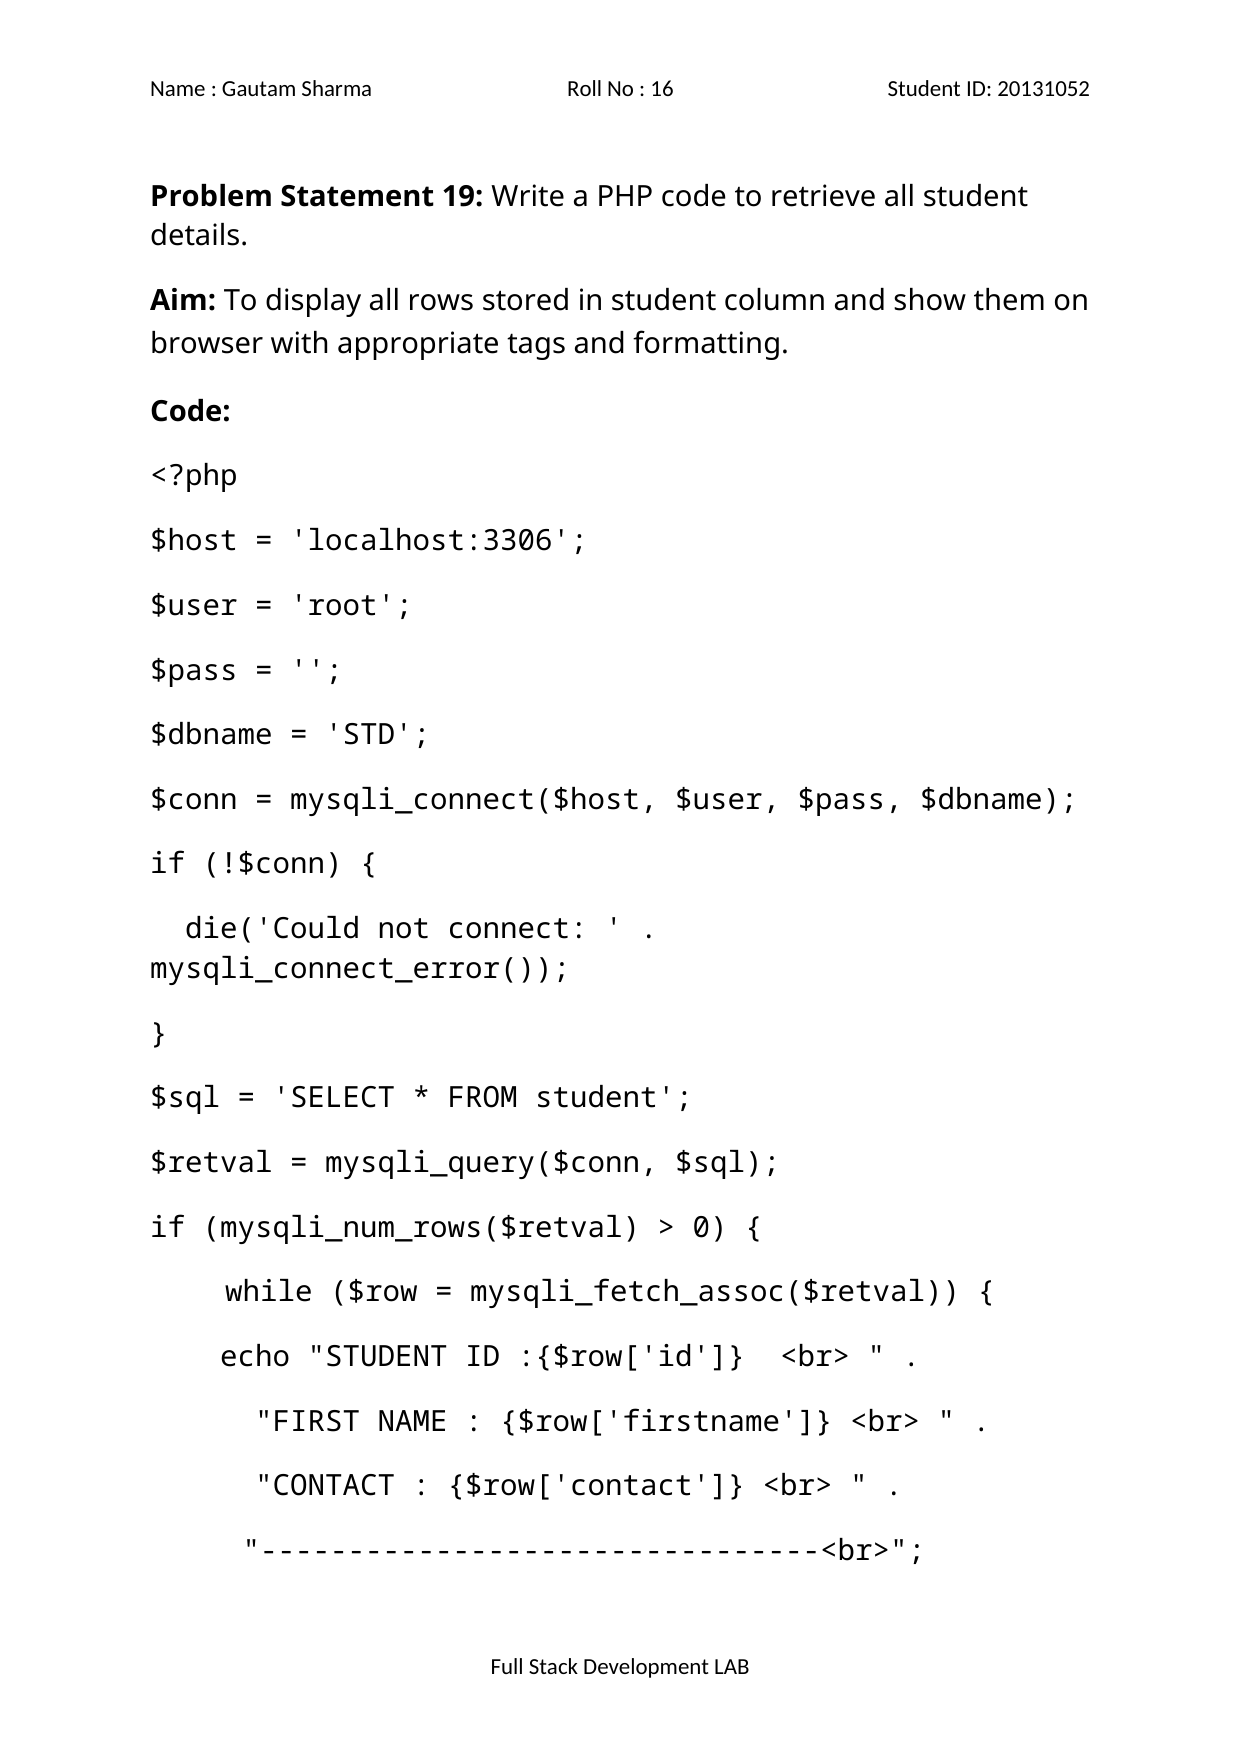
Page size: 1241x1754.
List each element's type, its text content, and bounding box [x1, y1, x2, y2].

text $sql = 'SELECT * FROM student'; [150, 1077, 1090, 1116]
text die('Could not connect: ' . mysqli_connect_error()); [150, 907, 1090, 987]
text if (mysqli_num_rows($retval) > 0) { [150, 1206, 1090, 1246]
text } [150, 1012, 1090, 1052]
text "--------------------------------<br>"; [150, 1529, 1090, 1569]
text while ($row = mysqli_fetch_assoc($retval)) { [150, 1271, 1090, 1310]
text echo "STUDENT ID :{$row['id']} <br> " . [150, 1335, 1090, 1375]
text $user = 'root'; [150, 584, 1090, 624]
text Problem Statement 19: Write a PHP code to retrieve all student details. [150, 175, 1090, 254]
text Aim: To display all rows stored in student column and show them on browser with appropriate tags and formatting. [150, 279, 1090, 362]
text "FIRST NAME : {$row['firstname']} <br> " . [150, 1400, 1090, 1440]
text $host = 'localhost:3306'; [150, 519, 1090, 559]
text Code: [150, 390, 1090, 430]
text $conn = mysqli_connect($host, $user, $pass, $dbname); [150, 778, 1090, 818]
text "CONTACT : {$row['contact']} <br> " . [150, 1465, 1090, 1504]
text $retval = mysqli_query($conn, $sql); [150, 1141, 1090, 1181]
text <?php [150, 455, 1090, 494]
text if (!$conn) { [150, 843, 1090, 882]
text $pass = ''; [150, 649, 1090, 688]
text $dbname = 'STD'; [150, 713, 1090, 753]
